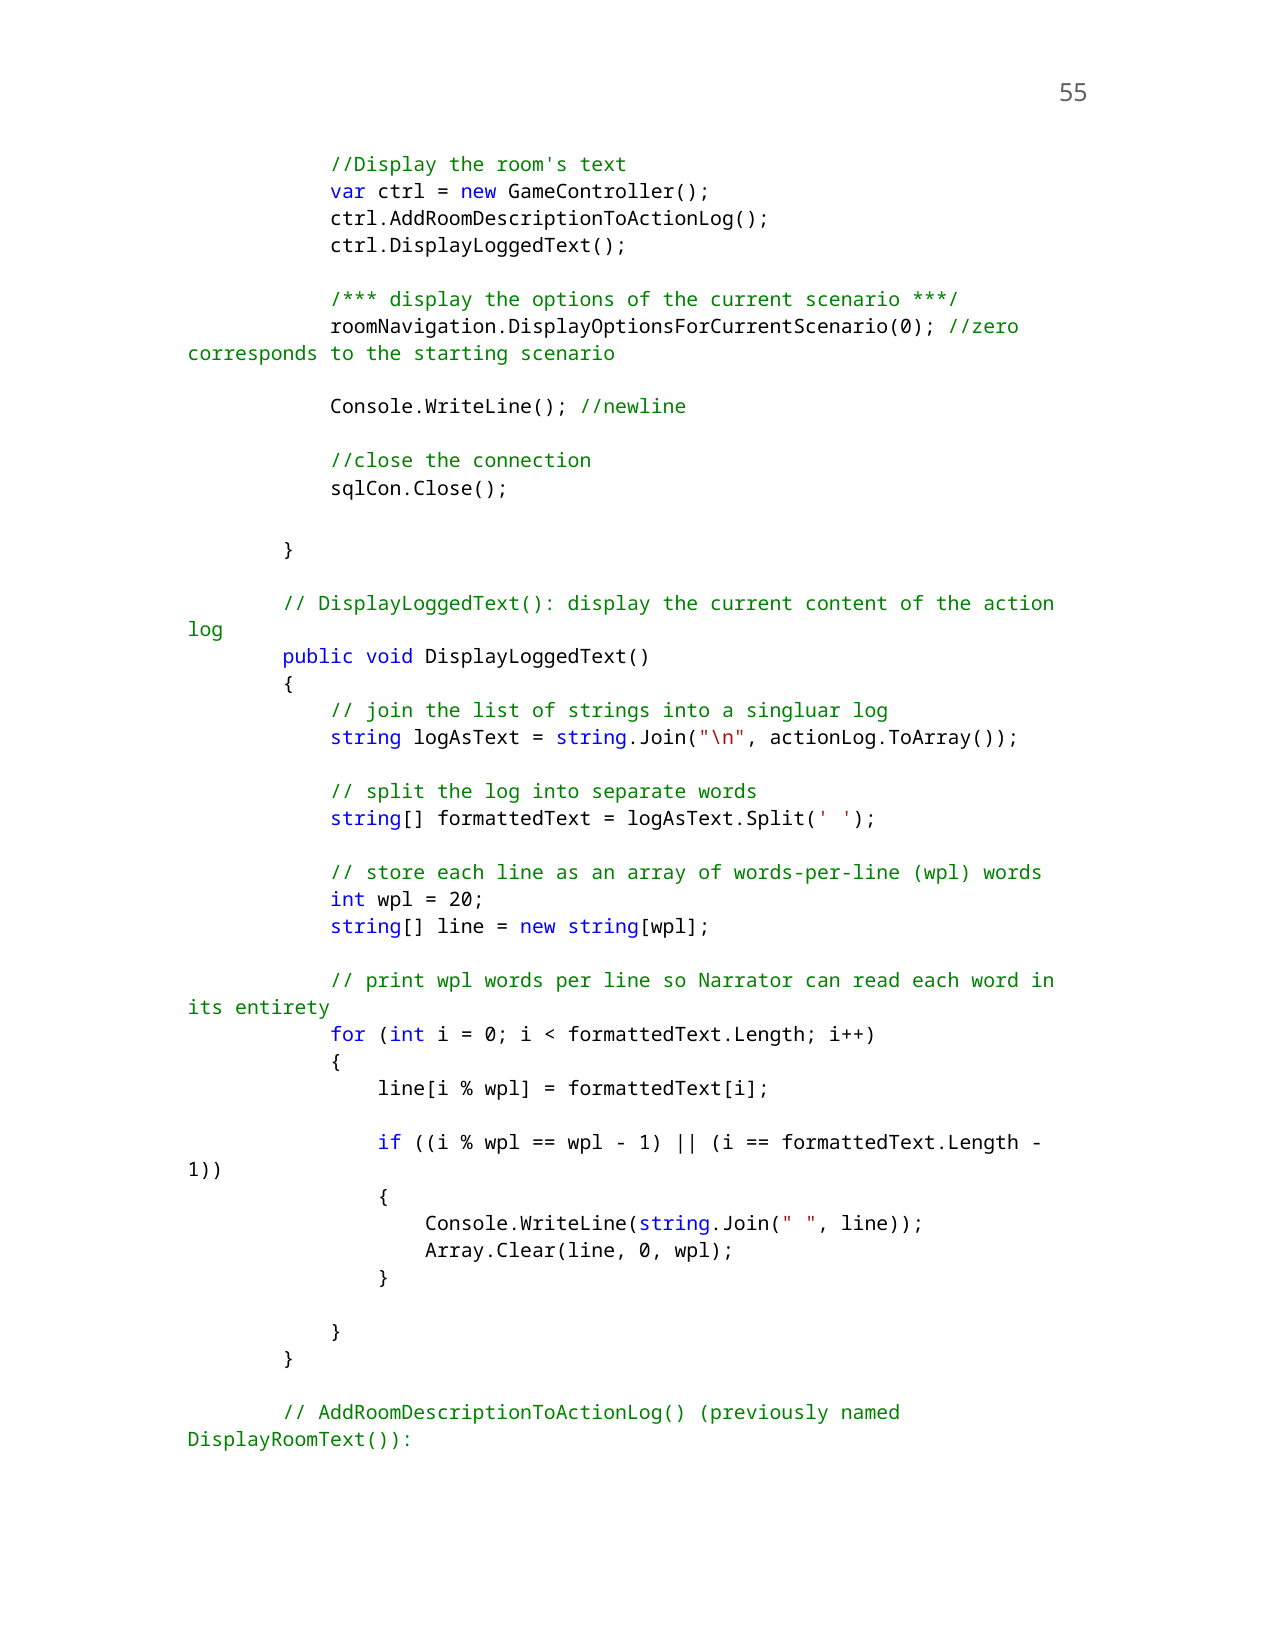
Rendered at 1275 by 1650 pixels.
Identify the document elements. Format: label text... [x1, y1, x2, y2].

text string[] formattedText = logAsText.Split(' '); [187, 804, 1087, 832]
text // print wpl words per line so Narrator can read each word in its entirety [187, 966, 1087, 1020]
text { [187, 1182, 1087, 1209]
text } [187, 1317, 1087, 1344]
text // join the list of strings into a singluar log [187, 697, 1087, 724]
text line[i % wpl] = formattedText[i]; [187, 1074, 1087, 1101]
text } [187, 1344, 1087, 1371]
text // AddRoomDescriptionToActionLog() (previously named DisplayRoomText()): [187, 1398, 1087, 1452]
text // DisplayLoggedText(): display the current content of the action log [187, 589, 1087, 643]
text roomNavigation.DisplayOptionsForCurrentScenario(0); //zero corresponds to the starting scenario [187, 312, 1087, 366]
text } [187, 1263, 1087, 1290]
text if ((i % wpl == wpl - 1) || (i == formattedText.Length - 1)) [187, 1128, 1087, 1182]
text //Display the room's text [187, 150, 1087, 177]
text // store each line as an array of words-per-line (wpl) words [187, 858, 1087, 886]
text ctrl.AddRoomDescriptionToActionLog(); [187, 204, 1087, 231]
text Array.Clear(line, 0, wpl); [187, 1236, 1087, 1263]
text ctrl.DisplayLoggedText(); [187, 231, 1087, 258]
text var ctrl = new GameController(); [187, 177, 1087, 204]
text Console.WriteLine(); //newline [187, 393, 1087, 420]
text string logAsText = string.Join("\n", actionLog.ToArray()); [187, 724, 1087, 751]
text sqlCon.Close(); [187, 474, 1087, 501]
text } [187, 535, 1087, 562]
text Console.WriteLine(string.Join(" ", line)); [187, 1209, 1087, 1236]
text public void DisplayLoggedText() [187, 643, 1087, 670]
text // split the log into separate words [187, 778, 1087, 804]
text int wpl = 20; [187, 886, 1087, 912]
text //close the connection [187, 447, 1087, 474]
text for (int i = 0; i < formattedText.Length; i++) [187, 1020, 1087, 1047]
text string[] line = new string[wpl]; [187, 912, 1087, 939]
text /*** display the options of the current scenario ***/ [187, 285, 1087, 312]
text { [187, 670, 1087, 697]
text { [187, 1047, 1087, 1074]
